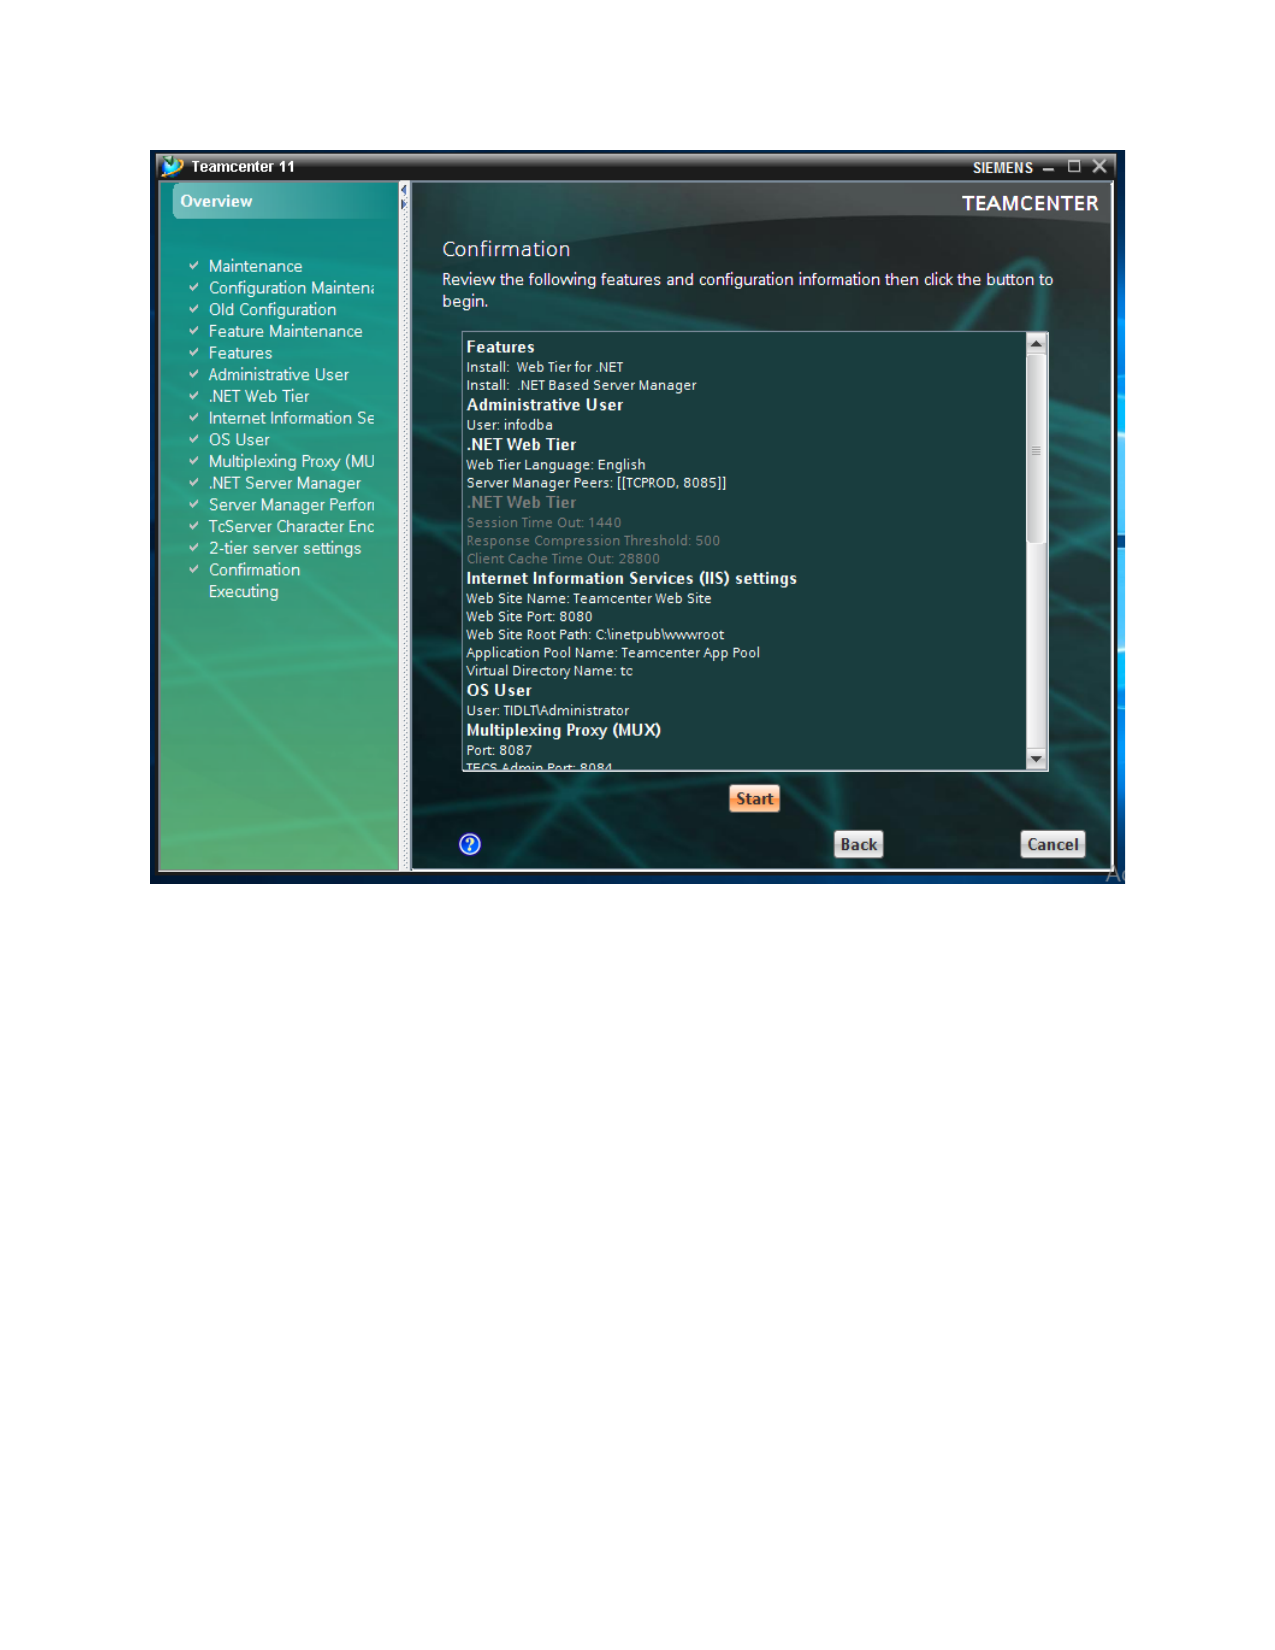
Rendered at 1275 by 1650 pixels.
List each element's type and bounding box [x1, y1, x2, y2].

picture [150, 150, 1125, 884]
